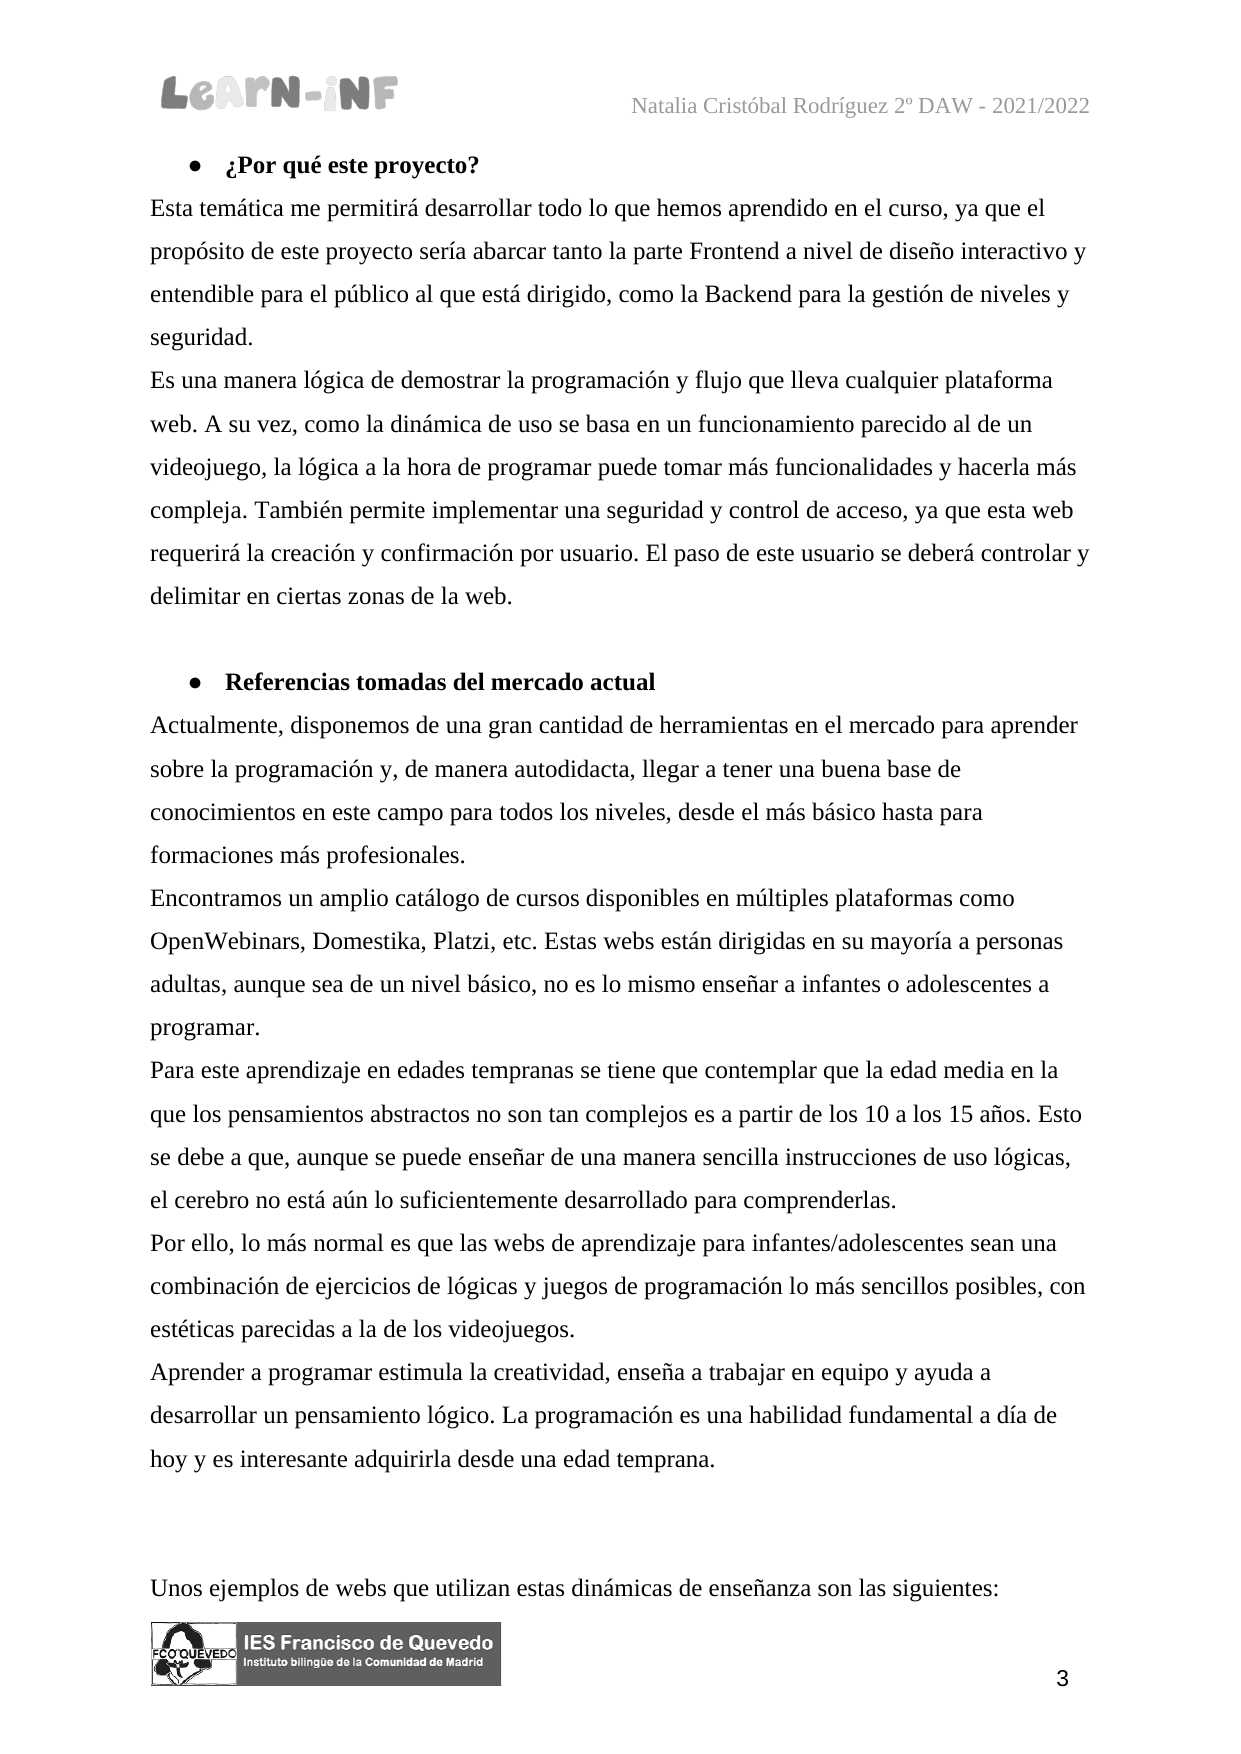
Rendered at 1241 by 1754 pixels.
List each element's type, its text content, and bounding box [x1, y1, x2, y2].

list ¿Por qué este proyecto? [187, 150, 1090, 179]
text Para este aprendizaje en edades tempranas se tiene que contemplar que la edad media en la que los pensamientos abstractos no son tan complejos es a partir de los 10 a los 15 años. Esto se debe a que, aunque se puede enseñar de una manera sencilla instrucciones de uso lógicas, el cerebro no está aún lo suficientemente desarrollado para comprenderlas. [150, 1056, 1090, 1214]
text Encontramos un amplio catálogo de cursos disponibles en múltiples plataformas como OpenWebinars, Domestika, Platzi, etc. Estas webs están dirigidas en su mayoría a personas adultas, aunque sea de un nivel básico, no es lo mismo enseñar a infantes o adolescentes a programar. [150, 883, 1090, 1041]
text Unos ejemplos de webs que utilizan estas dinámicas de enseñanza son las siguientes: [150, 1573, 1090, 1602]
picture [150, 1621, 502, 1687]
list Referencias tomadas del mercado actual [187, 667, 1090, 696]
text Esta temática me permitirá desarrollar todo lo que hemos aprendido en el curso, ya que el propósito de este proyecto sería abarcar tanto la parte Frontend a nivel de diseño interactivo y entendible para el público al que está dirigido, como la Backend para la gestión de niveles y seguridad. [150, 193, 1090, 351]
text Por ello, lo más normal es que las webs de aprendizaje para infantes/adolescentes sean una combinación de ejercicios de lógicas y juegos de programación lo más sencillos posibles, con estéticas parecidas a la de los videojuegos. [150, 1228, 1090, 1343]
text Aprender a programar estimula la creatividad, enseña a trabajar en equipo y ayuda a desarrollar un pensamiento lógico. La programación es una habilidad fundamental a día de hoy y es interesante adquirirla desde una edad temprana. [150, 1357, 1090, 1472]
text Es una manera lógica de demostrar la programación y flujo que lleva cualquier plataforma web. A su vez, como la dinámica de uso se basa en un funcionamiento parecido al de un videojuego, la lógica a la hora de programar puede tomar más funcionalidades y hacerla más compleja. También permite implementar una seguridad y control de acceso, ya que esta web requerirá la creación y confirmación por usuario. El paso de este usuario se deberá controlar y delimitar en ciertas zonas de la web. [150, 366, 1090, 610]
picture [159, 58, 415, 114]
text Actualmente, disponemos de una gran cantidad de herramientas en el mercado para aprender sobre la programación y, de manera autodidacta, llegar a tener una buena base de conocimientos en este campo para todos los niveles, desde el más básico hasta para formaciones más profesionales. [150, 711, 1090, 869]
